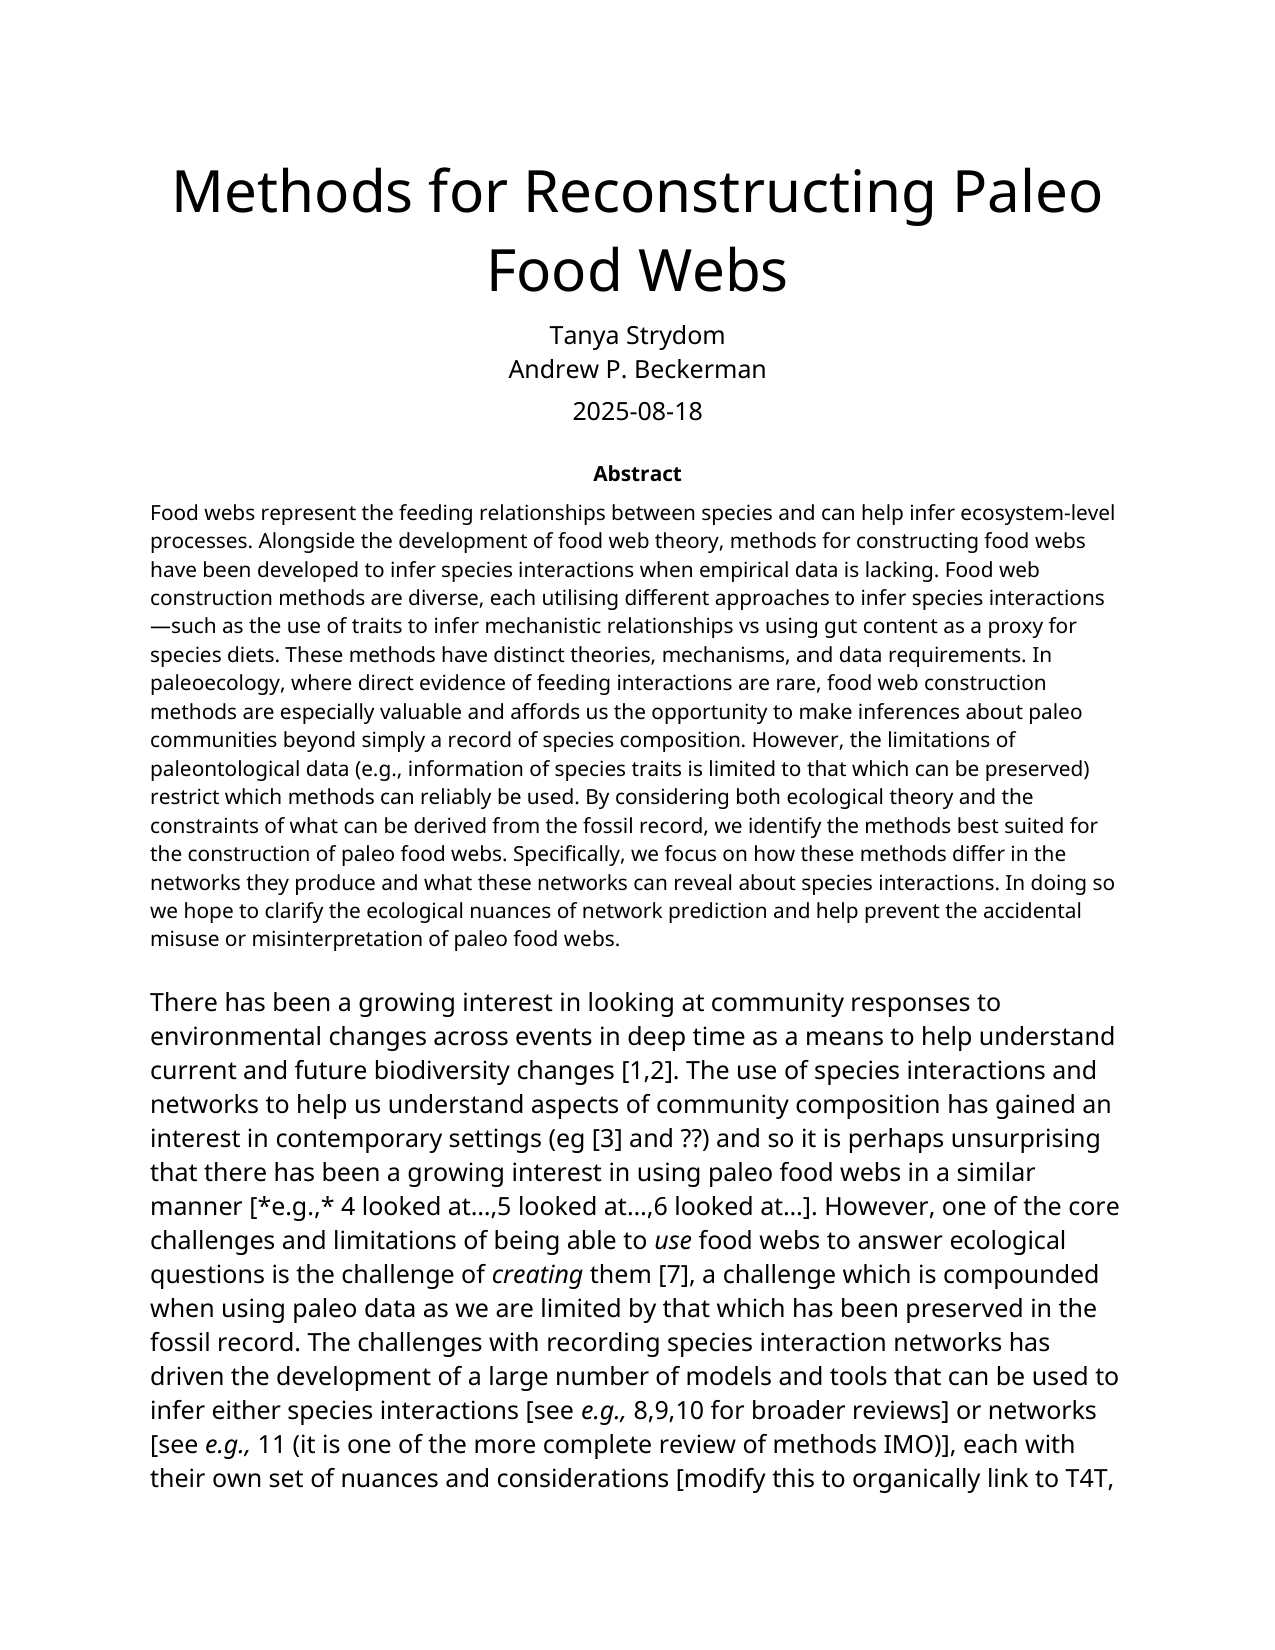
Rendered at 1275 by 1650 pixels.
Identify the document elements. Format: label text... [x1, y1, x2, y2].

title Methods for Reconstructing Paleo Food Webs [150, 150, 1125, 309]
text Andrew P. Beckerman [150, 351, 1125, 385]
text Food webs represent the feeding relationships between species and can help infer ecosystem-level processes. Alongside the development of food web theory, methods for constructing food webs have been developed to infer species interactions when empirical data is lacking. Food web construction methods are diverse, each utilising different approaches to infer species interactions —such as the use of traits to infer mechanistic relationships vs using gut content as a proxy for species diets. These methods have distinct theories, mechanisms, and data requirements. In paleoecology, where direct evidence of feeding interactions are rare, food web construction methods are especially valuable and affords us the opportunity to make inferences about paleo communities beyond simply a record of species composition. However, the limitations of paleontological data (e.g., information of species traits is limited to that which can be preserved) restrict which methods can reliably be used. By considering both ecological theory and the constraints of what can be derived from the fossil record, we identify the methods best suited for the construction of paleo food webs. Specifically, we focus on how these methods differ in the networks they produce and what these networks can reveal about species interactions. In doing so we hope to clarify the ecological nuances of network prediction and help prevent the accidental misuse or misinterpretation of paleo food webs. [150, 498, 1125, 953]
title Abstract [150, 459, 1125, 487]
text 2025-08-18 [150, 394, 1125, 428]
text Tanya Strydom [150, 317, 1125, 351]
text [150, 984, 1125, 1495]
